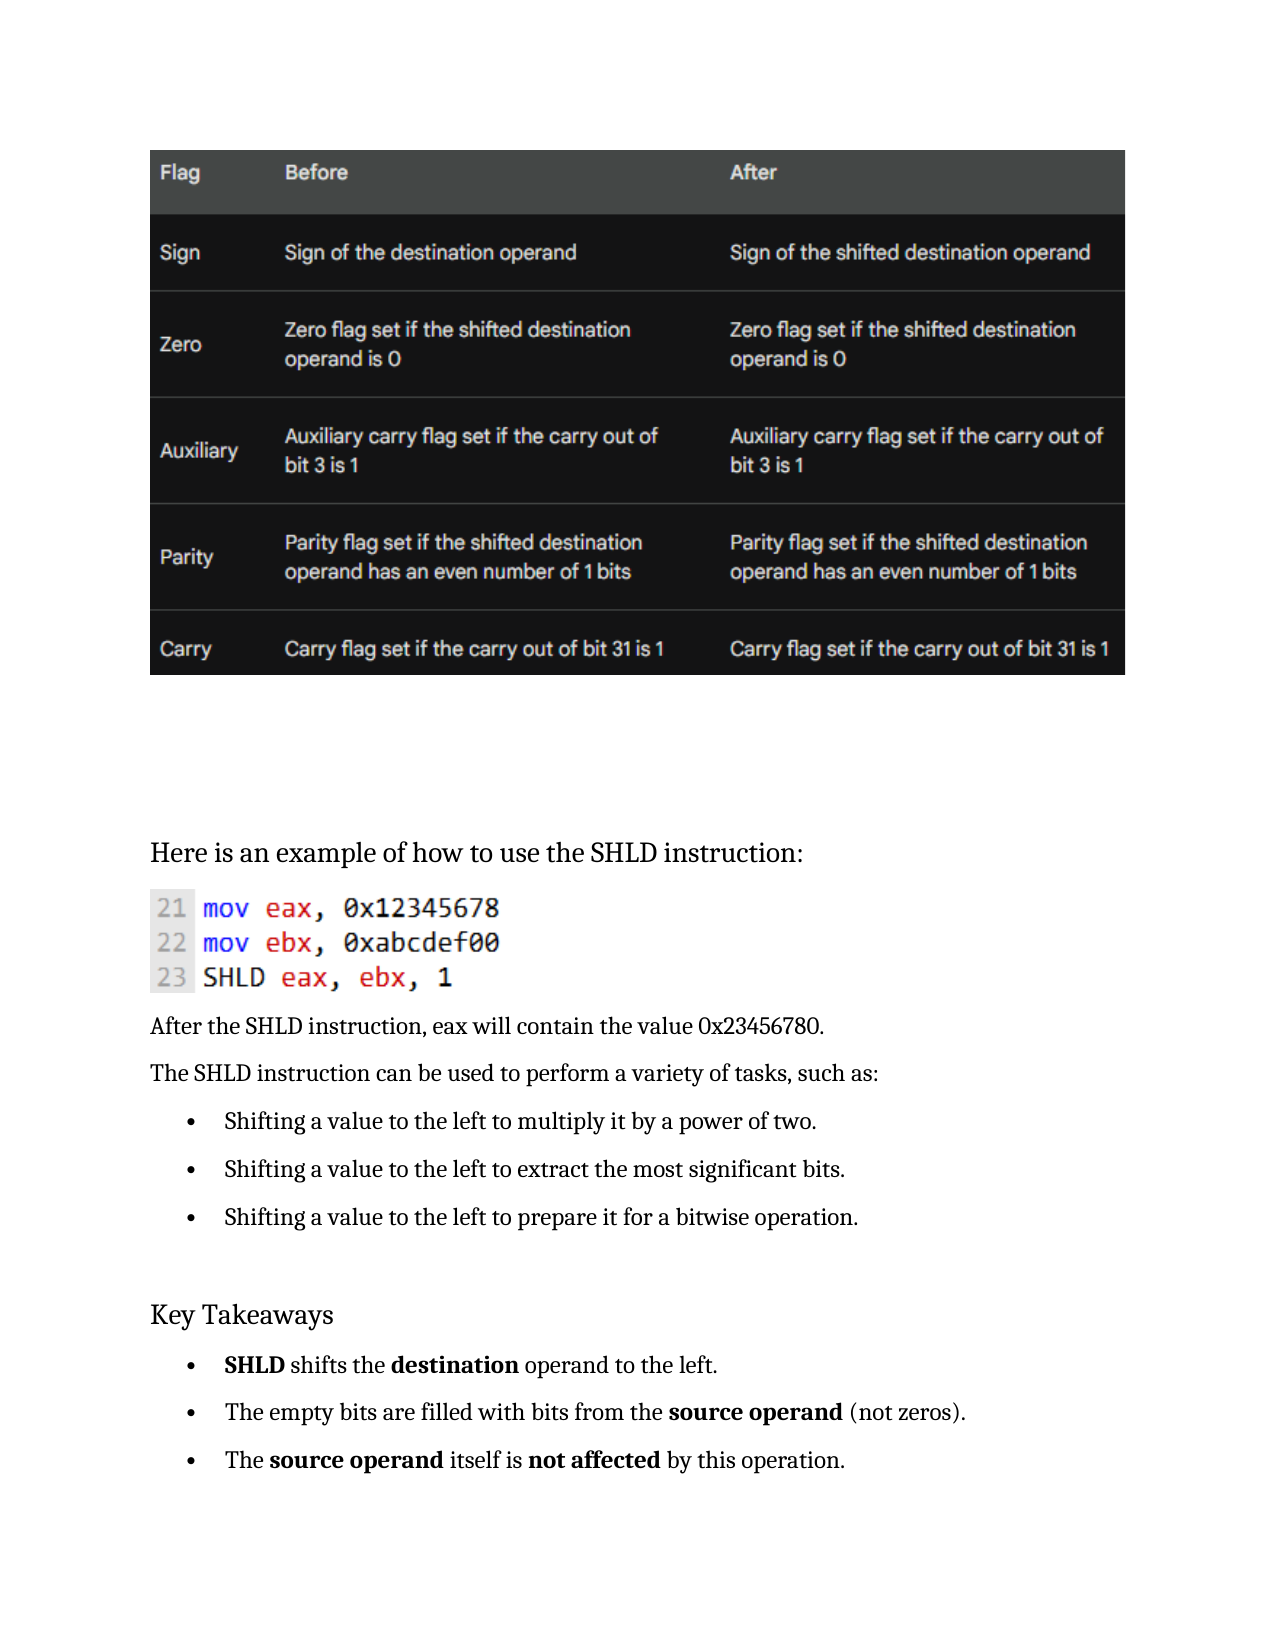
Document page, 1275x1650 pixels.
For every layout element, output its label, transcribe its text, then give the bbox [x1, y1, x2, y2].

text Key Takeaways [150, 1298, 1125, 1331]
list The source operand itself is not affected by this operation. [187, 1446, 1125, 1475]
list Shifting a value to the left to multiply it by a power of two. [187, 1107, 1125, 1136]
list SHLD shifts the destination operand to the left. [187, 1351, 1125, 1379]
text Here is an example of how to use the SHLD instruction: [150, 837, 1125, 870]
list The empty bits are filled with bits from the source operand (not zeros). [187, 1398, 1125, 1427]
list Shifting a value to the left to extract the most significant bits. [187, 1155, 1125, 1183]
picture [150, 150, 1125, 675]
text After the SHLD instruction, eax will contain the value 0x23456780. [150, 1012, 1125, 1040]
text The SHLD instruction can be used to perform a variety of tasks, such as: [150, 1059, 1125, 1088]
picture [150, 889, 528, 993]
list Shifting a value to the left to prepare it for a bitwise operation. [187, 1202, 1125, 1231]
